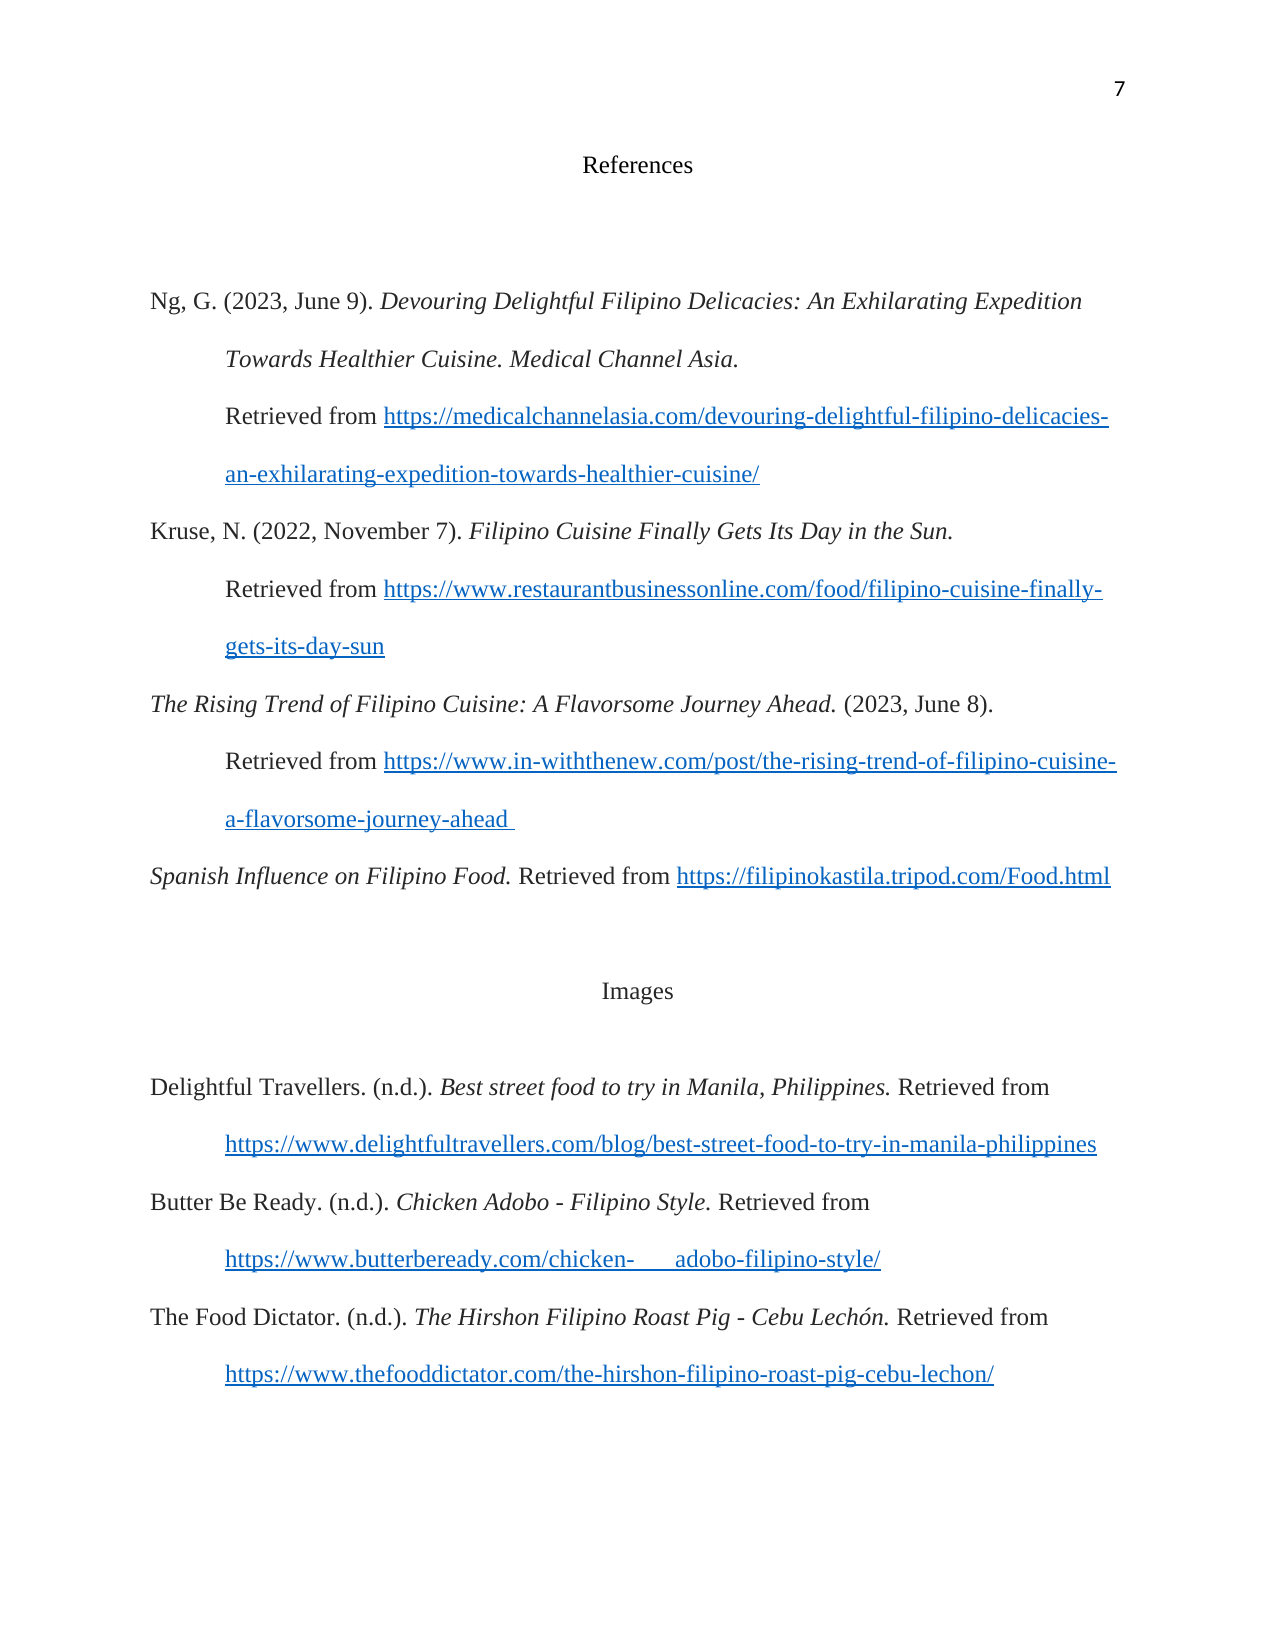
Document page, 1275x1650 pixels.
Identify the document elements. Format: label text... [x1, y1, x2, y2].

text Retrieved from https://medicalchannelasia.com/devouring-delightful-filipino-delicacies-an-exhilarating-expedition-towards-healthier-cuisine/ [225, 401, 1125, 487]
text References [150, 150, 1125, 179]
text Spanish Influence on Filipino Food. Retrieved from https://filipinokastila.tripod.com/Food.html [150, 861, 1125, 890]
text Ng, G. (2023, June 9). Devouring Delightful Filipino Delicacies: An Exhilarating Expedition Towards Healthier Cuisine. Medical Channel Asia. [150, 286, 1125, 372]
text Retrieved from https://www.in-withthenew.com/post/the-rising-trend-of-filipino-cuisine-a-flavorsome-journey-ahead [225, 746, 1125, 832]
text Kruse, N. (2022, November 7). Filipino Cuisine Finally Gets Its Day in the Sun. [150, 516, 1125, 545]
text Images [150, 976, 1125, 1005]
text Retrieved from https://www.restaurantbusinessonline.com/food/filipino-cuisine-finally-gets-its-day-sun [225, 574, 1125, 660]
text The Rising Trend of Filipino Cuisine: A Flavorsome Journey Ahead. (2023, June 8). [150, 689, 1125, 717]
text Butter Be Ready. (n.d.). Chicken Adobo - Filipino Style. Retrieved from https://www.butterbeready.com/chicken- adobo-filipino-style/ [150, 1187, 1125, 1273]
text Delightful Travellers. (n.d.). Best street food to try in Manila, Philippines. Retrieved from https://www.delightfultravellers.com/blog/best-street-food-to-try-in-manila-philippines [150, 1072, 1125, 1158]
text The Food Dictator. (n.d.). The Hirshon Filipino Roast Pig - Cebu Lechón. Retrieved from https://www.thefooddictator.com/the-hirshon-filipino-roast-pig-cebu-lechon/ [150, 1302, 1125, 1388]
